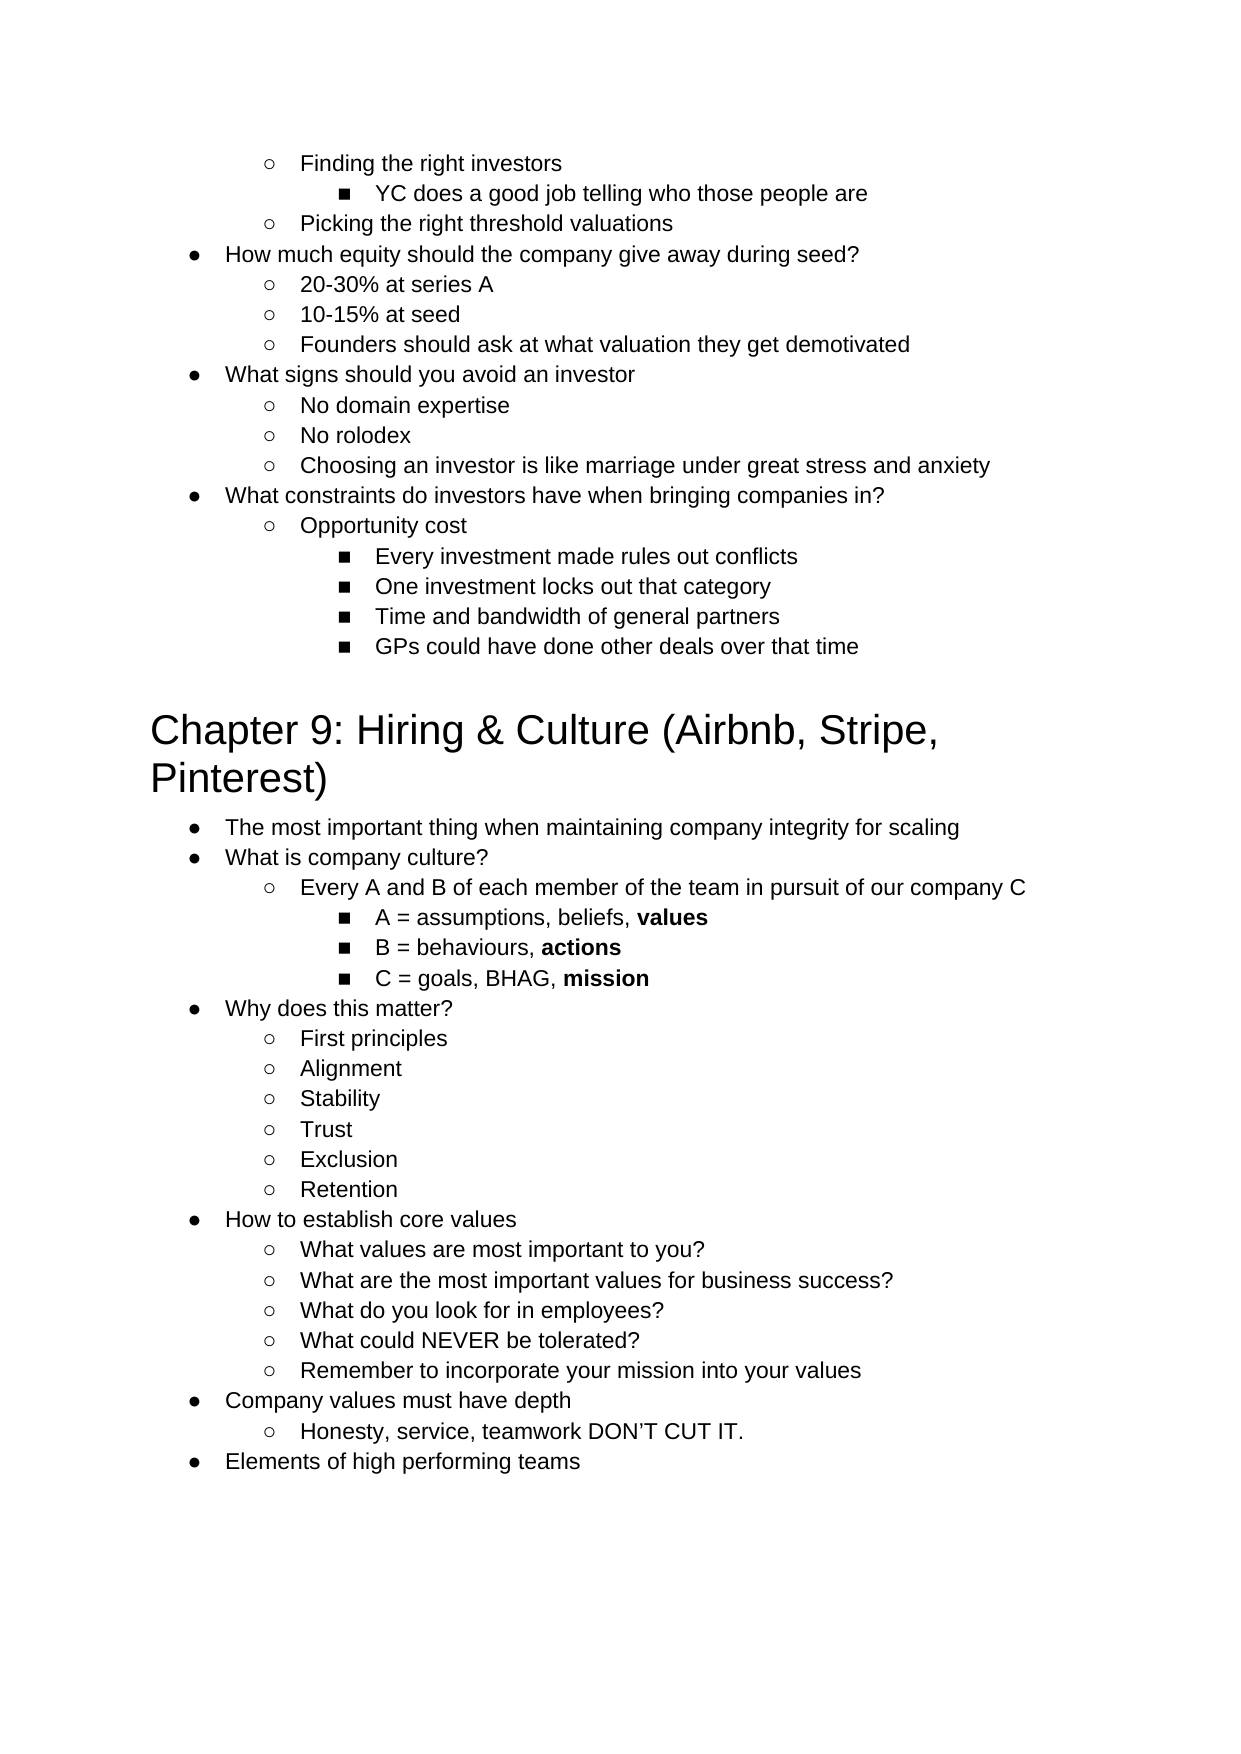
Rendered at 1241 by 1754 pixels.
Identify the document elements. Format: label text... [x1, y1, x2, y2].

list One investment locks out that category [337, 573, 1090, 599]
list What signs should you avoid an investor [187, 361, 1090, 388]
list What values are most important to you? [262, 1236, 1090, 1263]
list A = assumptions, beliefs, values [337, 904, 1090, 931]
list 20-30% at series A [262, 271, 1090, 297]
list Every investment made rules out conflicts [337, 543, 1090, 569]
list What is company culture? [187, 844, 1090, 870]
list Alignment [262, 1055, 1090, 1082]
list C = goals, BHAG, mission [337, 964, 1090, 991]
list YC does a good job telling who those people are [337, 180, 1090, 207]
list Exclusion [262, 1146, 1090, 1172]
list The most important thing when maintaining company integrity for scaling [187, 813, 1090, 840]
list B = behaviours, actions [337, 934, 1090, 961]
list What are the most important values for business success? [262, 1267, 1090, 1293]
list Time and bandwidth of general partners [337, 603, 1090, 629]
subtitle Chapter 9: Hiring & Culture (Airbnb, Stripe, Pinterest) [150, 705, 1090, 801]
list What could NEVER be tolerated? [262, 1327, 1090, 1353]
list What constraints do investors have when bringing companies in? [187, 482, 1090, 509]
list 10-15% at seed [262, 301, 1090, 327]
list Opportunity cost [262, 512, 1090, 539]
list Finding the right investors [262, 150, 1090, 176]
list Choosing an investor is like marriage under great stress and anxiety [262, 452, 1090, 478]
list No domain expertise [262, 392, 1090, 418]
list No rolodex [262, 422, 1090, 448]
list First principles [262, 1025, 1090, 1051]
list Company values must have depth [187, 1387, 1090, 1414]
list Elements of high performing teams [187, 1448, 1090, 1474]
list Every A and B of each member of the team in pursuit of our company C [262, 874, 1090, 900]
list Why does this matter? [187, 995, 1090, 1021]
list GPs could have done other deals over that time [337, 633, 1090, 660]
list Picking the right threshold valuations [262, 210, 1090, 237]
list Stability [262, 1085, 1090, 1112]
list How much equity should the company give away during seed? [187, 241, 1090, 267]
list Retention [262, 1176, 1090, 1202]
list Founders should ask at what valuation they get demotivated [262, 331, 1090, 358]
list How to establish core values [187, 1206, 1090, 1233]
list What do you look for in employees? [262, 1297, 1090, 1323]
list Remember to incorporate your mission into your values [262, 1357, 1090, 1384]
list Honesty, service, teamwork DON’T CUT IT. [262, 1418, 1090, 1444]
list Trust [262, 1116, 1090, 1142]
